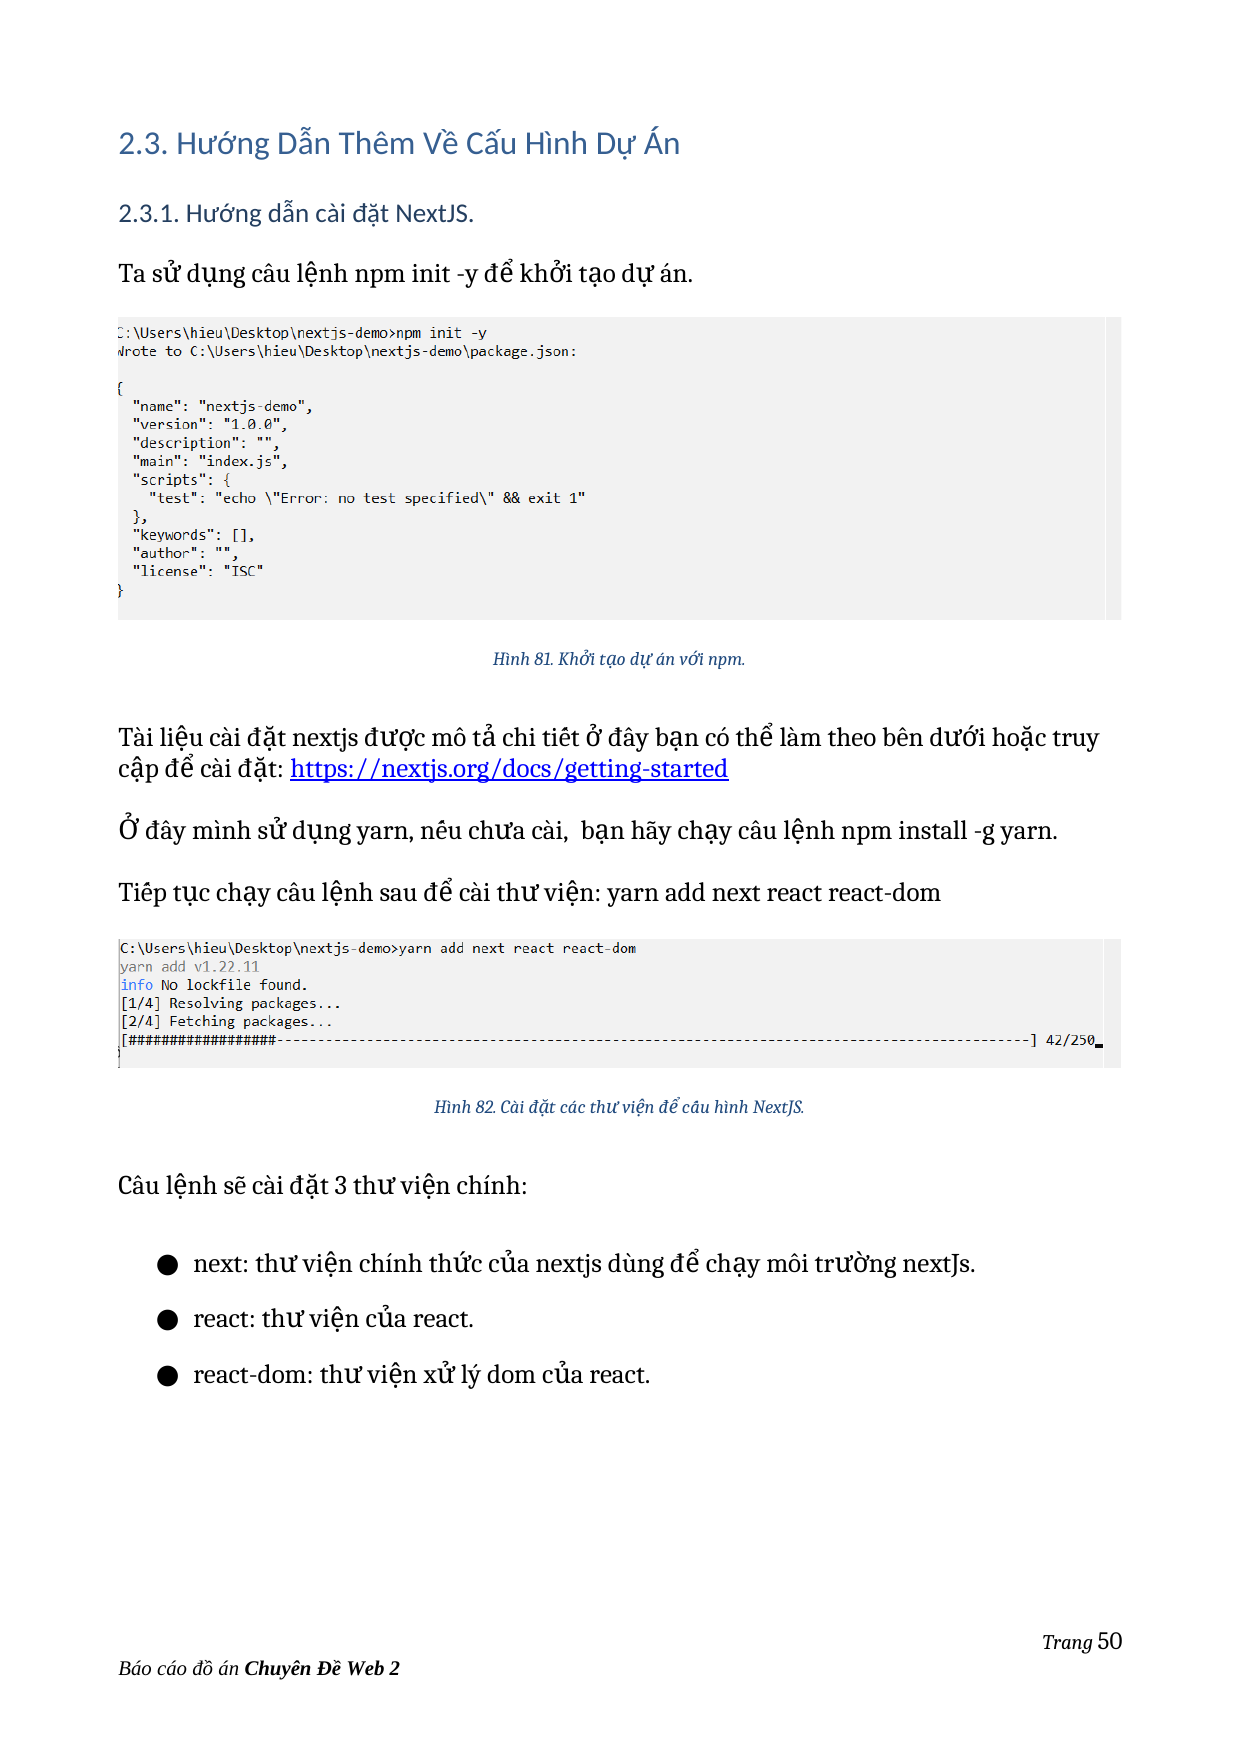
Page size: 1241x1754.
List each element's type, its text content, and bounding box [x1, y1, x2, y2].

text Hình 82. Cài đặt các thư viện để cấu hình NextJS. [118, 1096, 1122, 1118]
text Ta sử dụng câu lệnh npm init -y để khởi tạo dự án. [118, 258, 1122, 289]
list next: thư viện chính thức của nextjs dùng để chạy môi trường nextJs. [156, 1232, 1122, 1287]
text Tài liệu cài đặt nextjs được mô tả chi tiết ở đây bạn có thể làm theo bên dưới hoặc truy cập để cài đặt: https://nextjs.org/docs/getting-started [118, 722, 1122, 784]
text Tiếp tục chạy câu lệnh sau để cài thư viện: yarn add next react react-dom [118, 877, 1122, 908]
subtitle 2.3. Hướng Dẫn Thêm Về Cấu Hình Dự Án [118, 122, 1122, 163]
text Hình 81. Khởi tạo dự án với npm. [118, 648, 1122, 669]
picture [118, 317, 1122, 620]
list react-dom: thư viện xử lý dom của react. [156, 1343, 1122, 1398]
text Câu lệnh sẽ cài đặt 3 thư viện chính: [118, 1170, 1122, 1201]
list react: thư viện của react. [156, 1287, 1122, 1343]
picture [118, 939, 1121, 1068]
text Ở đây mình sử dụng yarn, nếu chưa cài, bạn hãy chạy câu lệnh npm install -g yarn. [118, 815, 1122, 846]
subtitle 2.3.1. Hướng dẫn cài đặt NextJS. [118, 196, 1122, 229]
